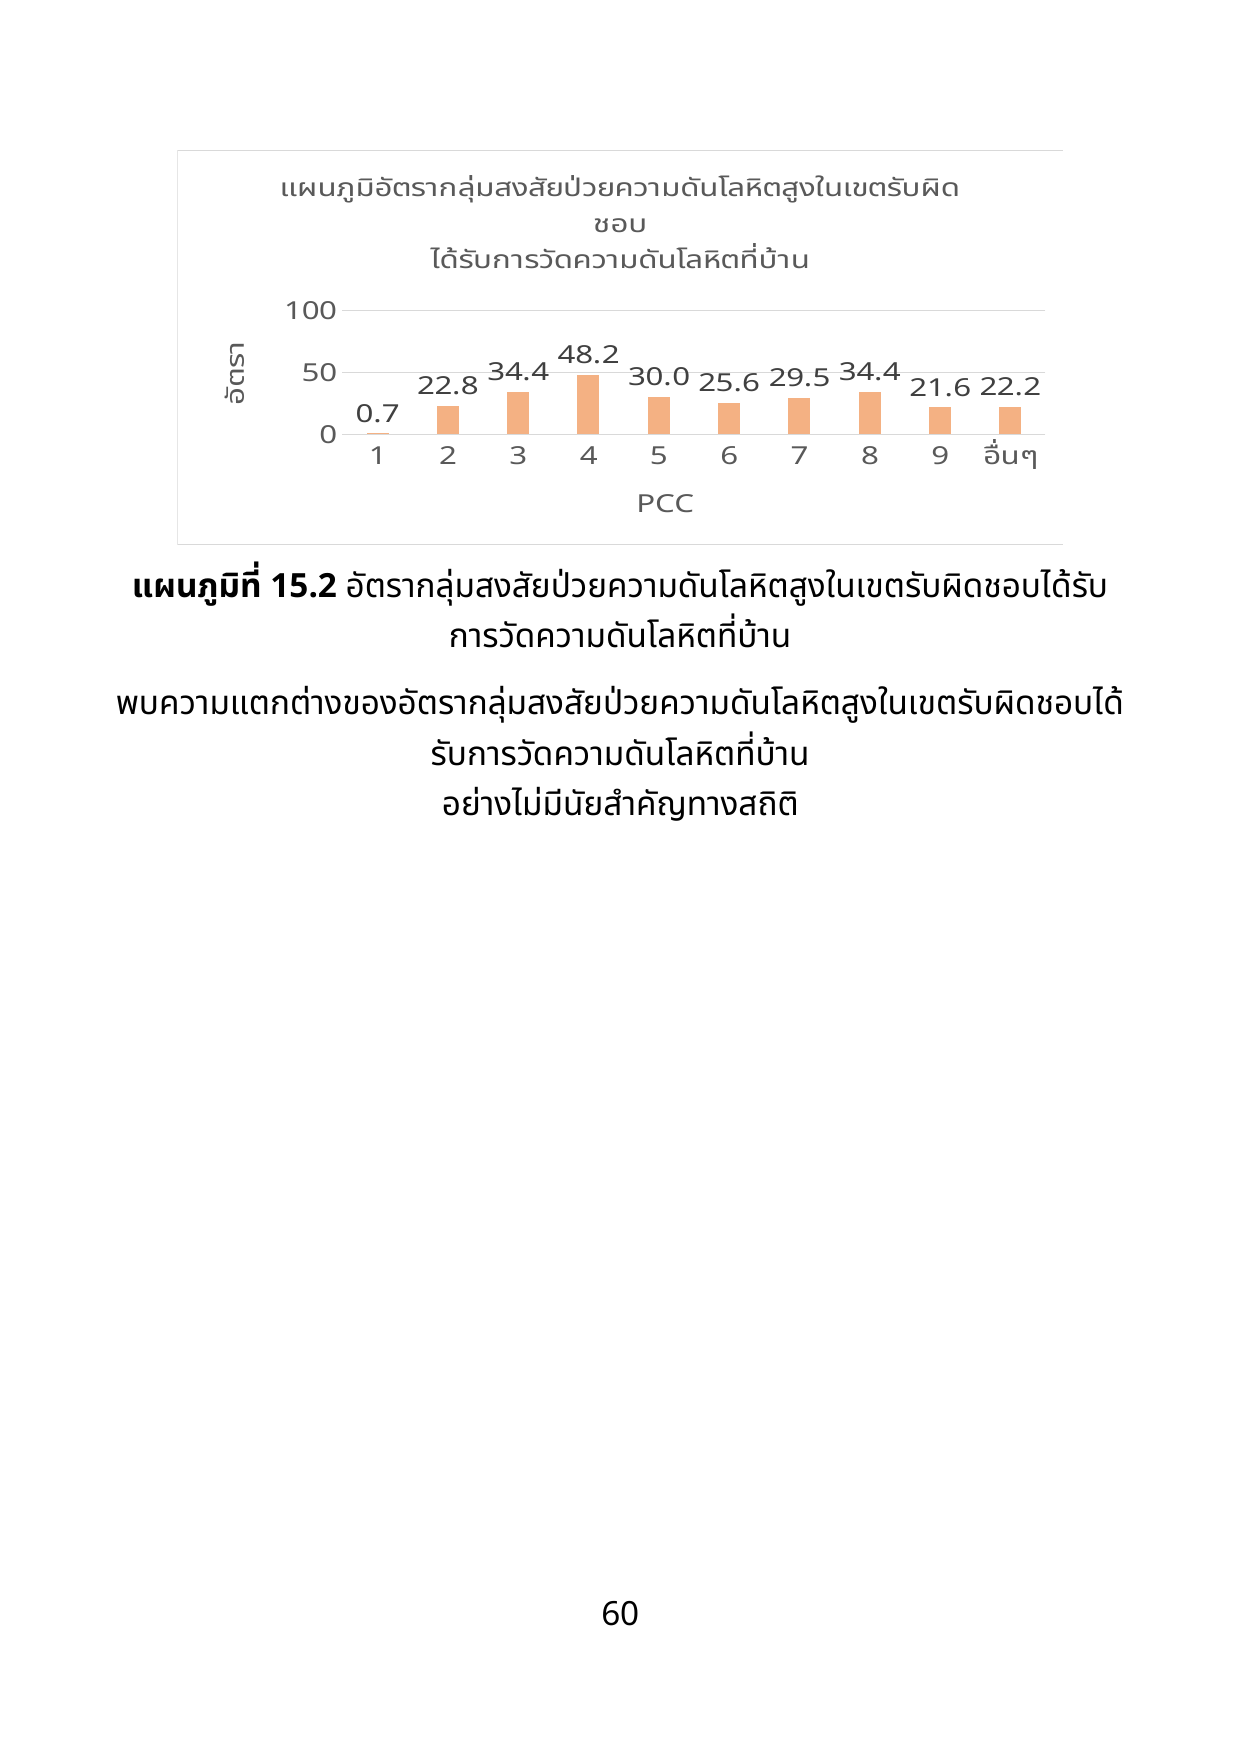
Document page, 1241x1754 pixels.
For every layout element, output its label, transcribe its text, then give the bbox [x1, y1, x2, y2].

text แผนภูมิที่ 15.2 อัตรากลุ่มสงสัยป่วยความดันโลหิตสูงในเขตรับผิดชอบได้รับการวัดความดันโลหิตที่บ้าน [112, 561, 1128, 662]
text พบความแตกต่างของอัตรากลุ่มสงสัยป่วยความดันโลหิตสูงในเขตรับผิดชอบได้รับการวัดความดันโลหิตที่บ้าน อย่างไม่มีนัยสำคัญทางสถิติ [112, 679, 1128, 830]
